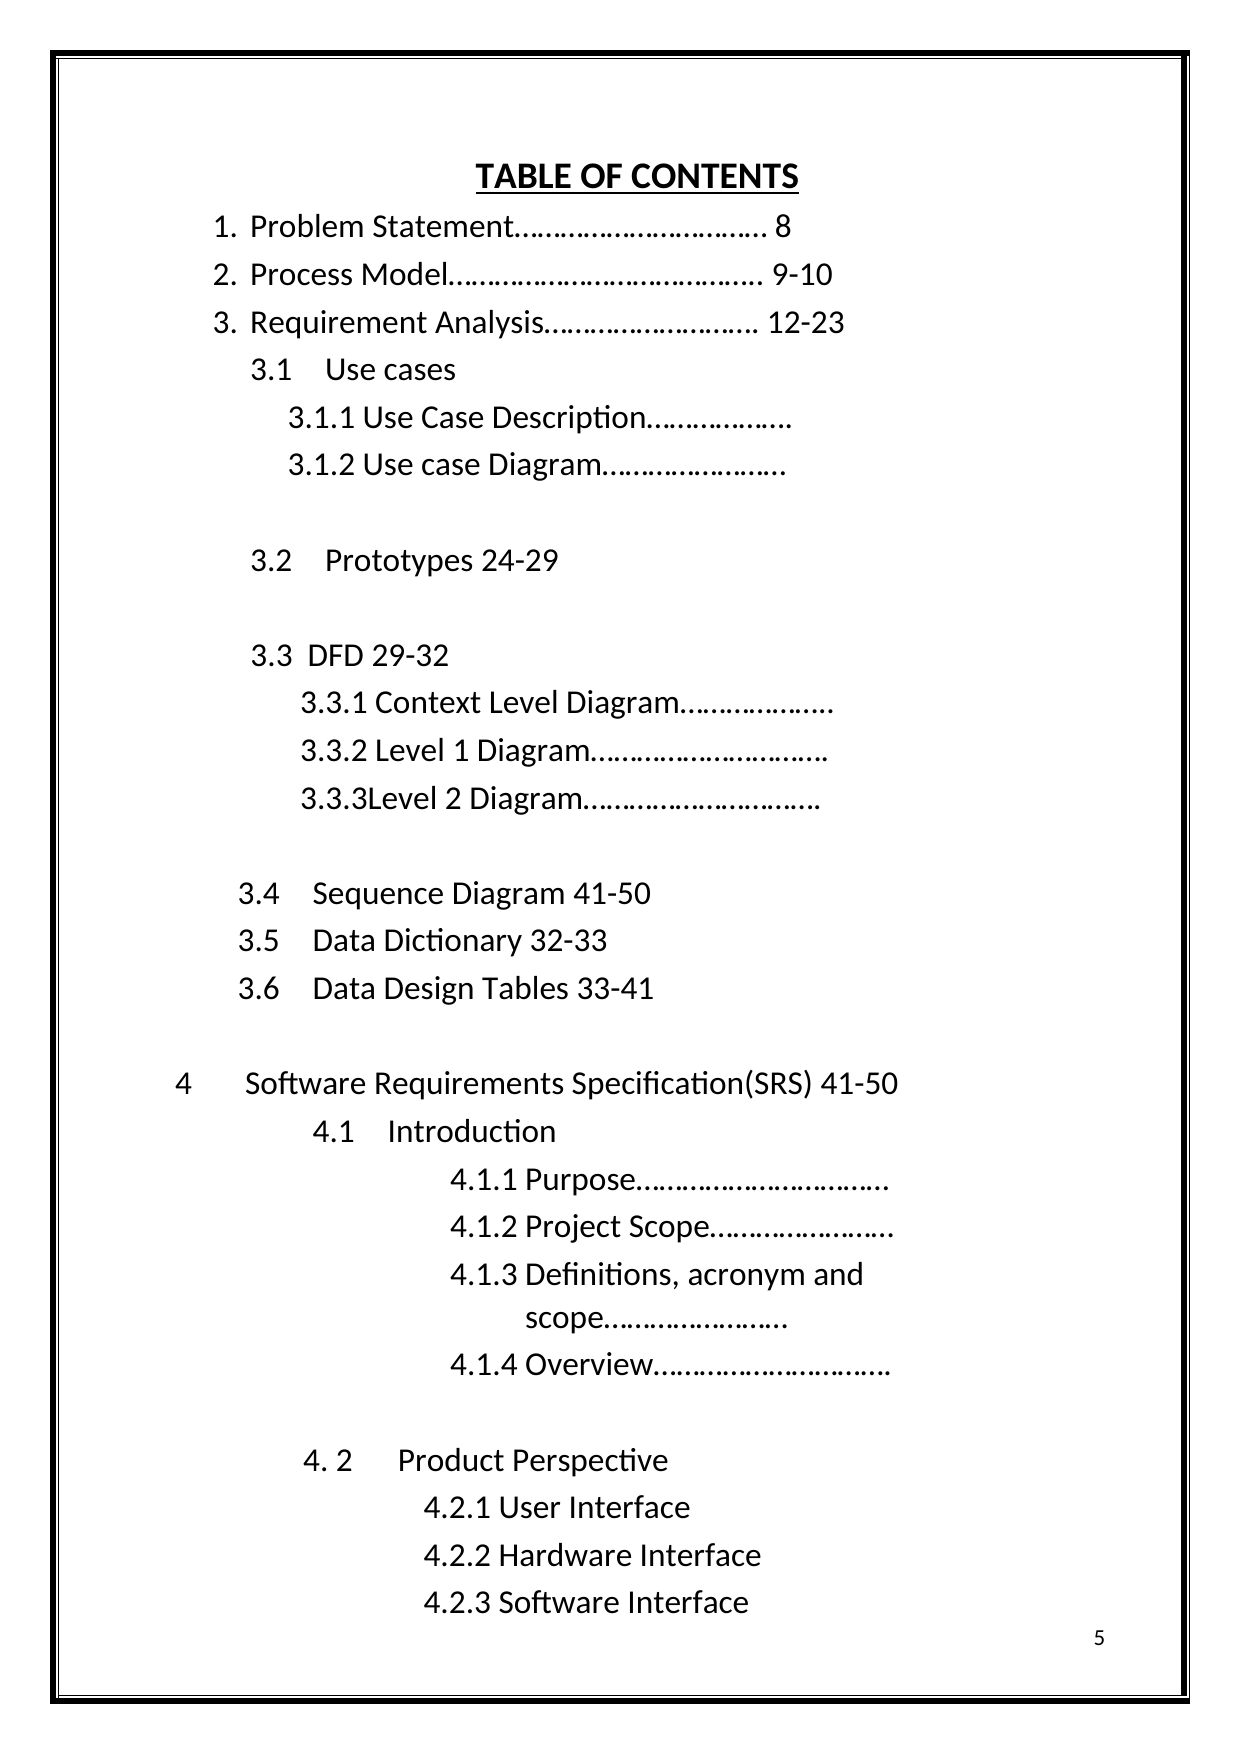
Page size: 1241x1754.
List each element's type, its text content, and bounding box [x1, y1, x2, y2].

list Use case Diagram…………………… [287, 443, 989, 484]
list Project Scope…………………… [450, 1205, 989, 1246]
text 3.3.2 Level 1 Diagram…………………………. [300, 729, 989, 770]
text 4.2.2 Hardware Interface [175, 1534, 989, 1574]
list Data Dictionary 32-33 [237, 919, 989, 960]
list Process Model………………………………….. 9-10 [212, 253, 989, 294]
text TABLE OF CONTENTS [285, 152, 989, 198]
text 4. 2 Product Perspective [175, 1439, 989, 1479]
text 3.3.3Level 2 Diagram…………………………. [300, 777, 989, 817]
list Introduction [312, 1110, 989, 1151]
list Context Level Diagram……………….. [300, 681, 989, 722]
list Overview…………………………. [450, 1343, 989, 1384]
list Definitions, acronym and scope…………………… [450, 1253, 989, 1337]
list Use cases [250, 348, 989, 389]
list Problem Statement…………………………… 8 [212, 205, 989, 246]
list Software Requirements Specification(SRS) 41-50 [175, 1062, 989, 1103]
list Data Design Tables 33-41 [237, 967, 989, 1008]
list Use Case Description………………. [287, 396, 989, 437]
text 3.3 DFD 29-32 [175, 634, 989, 674]
list Sequence Diagram 41-50 [237, 872, 989, 913]
list Purpose…………………………… [450, 1157, 989, 1198]
list Requirement Analysis………………………. 12-23 [212, 301, 989, 341]
text 4.2.1 User Interface [175, 1486, 989, 1527]
text 4.2.3 Software Interface [175, 1581, 989, 1622]
list Prototypes 24-29 [250, 539, 989, 579]
